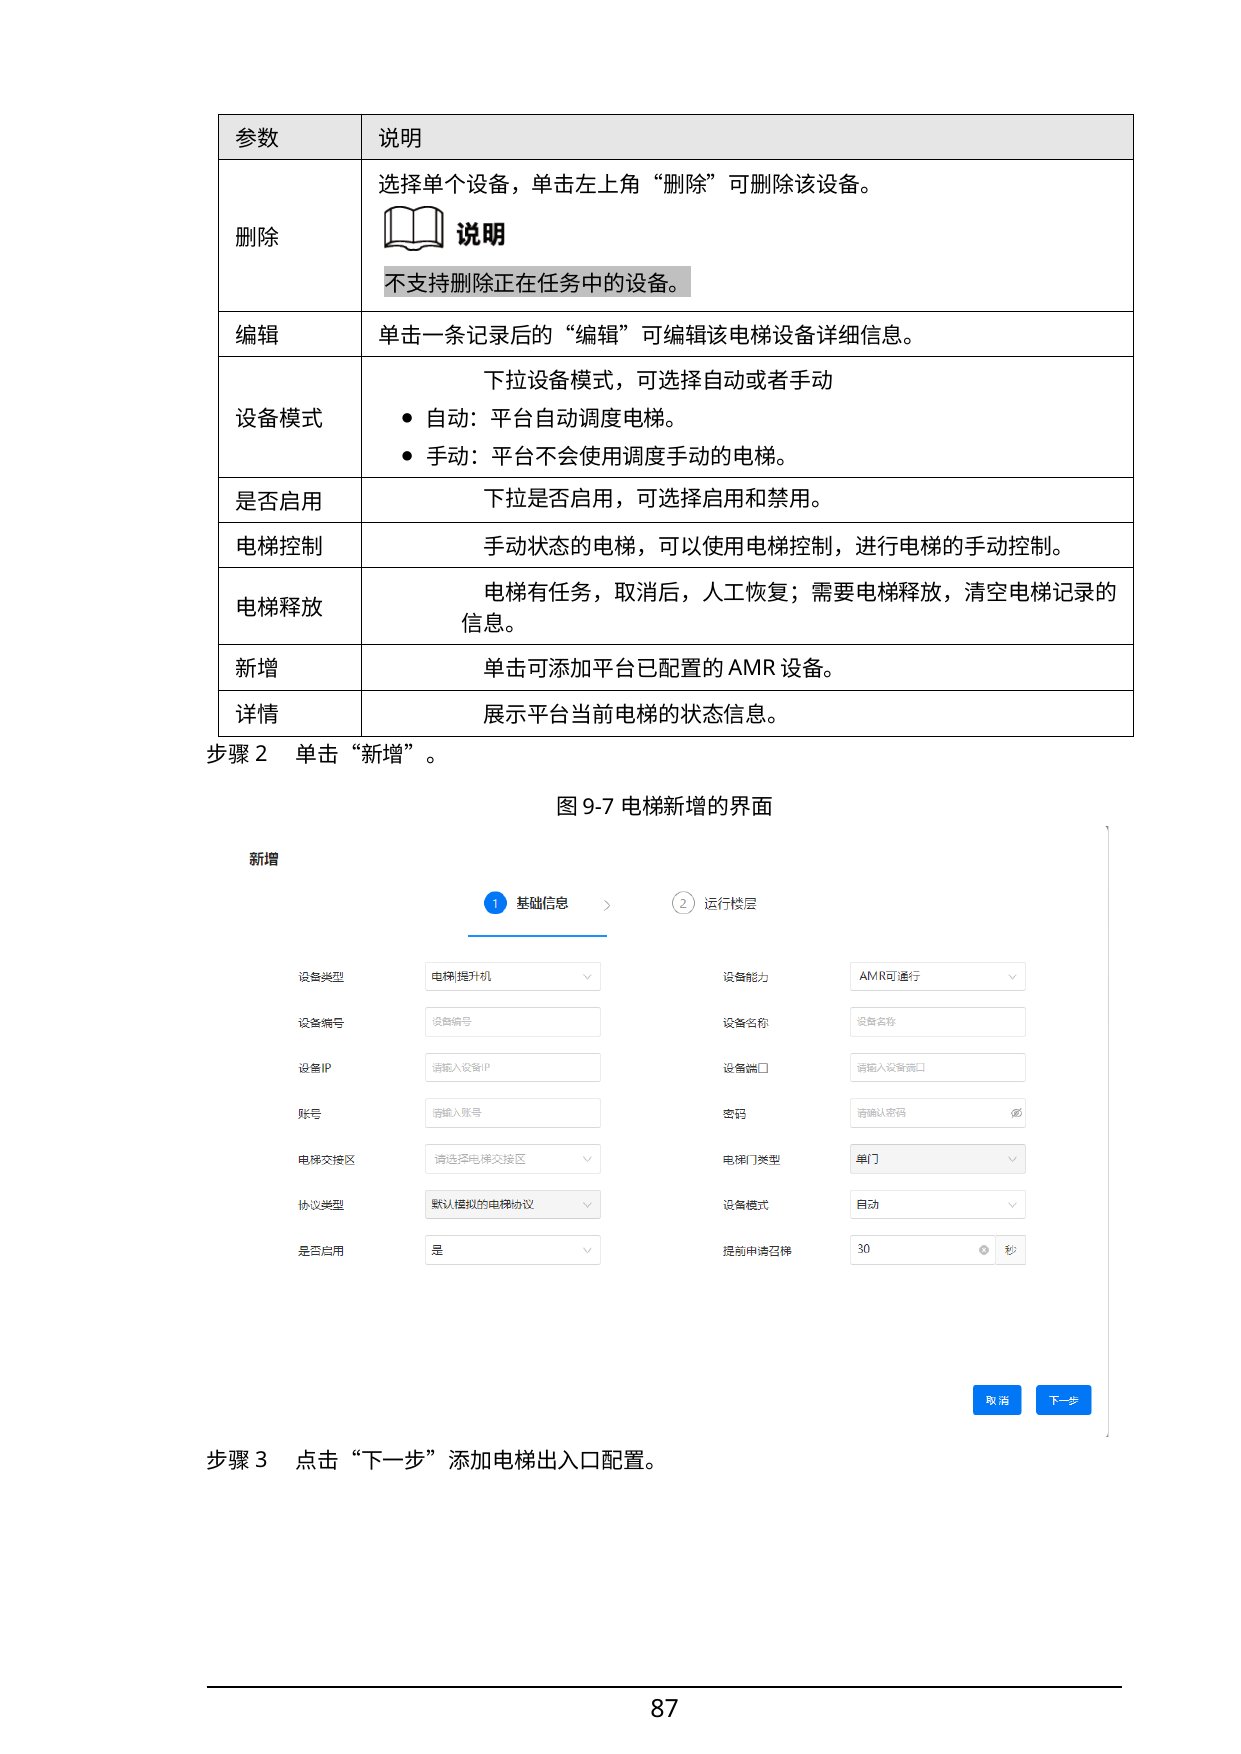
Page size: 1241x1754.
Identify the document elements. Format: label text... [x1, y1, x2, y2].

table_cell 新增 [219, 645, 361, 689]
picture [219, 826, 1109, 1437]
table_cell 删除 [219, 160, 361, 311]
table_cell 详情 [219, 691, 361, 736]
table_cell 单击一条记录后的“编辑”可编辑该电梯设备详细信息。 [362, 312, 1133, 356]
table_header 参数 [219, 115, 361, 159]
text 图9-7 电梯新增的界面 [207, 789, 1122, 821]
table_cell 下拉是否启用，可选择启用和禁用。 [362, 478, 1133, 522]
table_cell 电梯释放 [219, 568, 361, 644]
table_cell 编辑 [219, 312, 361, 356]
table_cell 展示平台当前电梯的状态信息。 [362, 691, 1133, 736]
table_cell 是否启用 [219, 478, 361, 522]
table_cell 电梯控制 [219, 523, 361, 567]
table_cell 电梯有任务，取消后，人工恢复；需要电梯释放，清空电梯记录的信息。 [362, 568, 1133, 644]
table_cell 设备模式 [219, 357, 361, 477]
table_cell 选择单个设备，单击左上角“删除”可删除该设备。 不支持删除正在任务中的设备。 [362, 160, 1133, 311]
table_header 说明 [362, 115, 1133, 159]
table_cell 下拉设备模式，可选择自动或者手动 ● 自动：平台自动调度电梯。 ● 手动：平台不会使用调度手动的电梯。 [362, 357, 1133, 477]
text 步骤2 单击“新增”。 [207, 737, 1122, 768]
picture [384, 206, 505, 251]
text 步骤3 点击“下一步”添加电梯出入口配置。 [207, 1443, 1122, 1475]
table_cell 手动状态的电梯，可以使用电梯控制，进行电梯的手动控制。 [362, 523, 1133, 567]
table_cell 单击可添加平台已配置的AMR设备。 [362, 645, 1133, 689]
